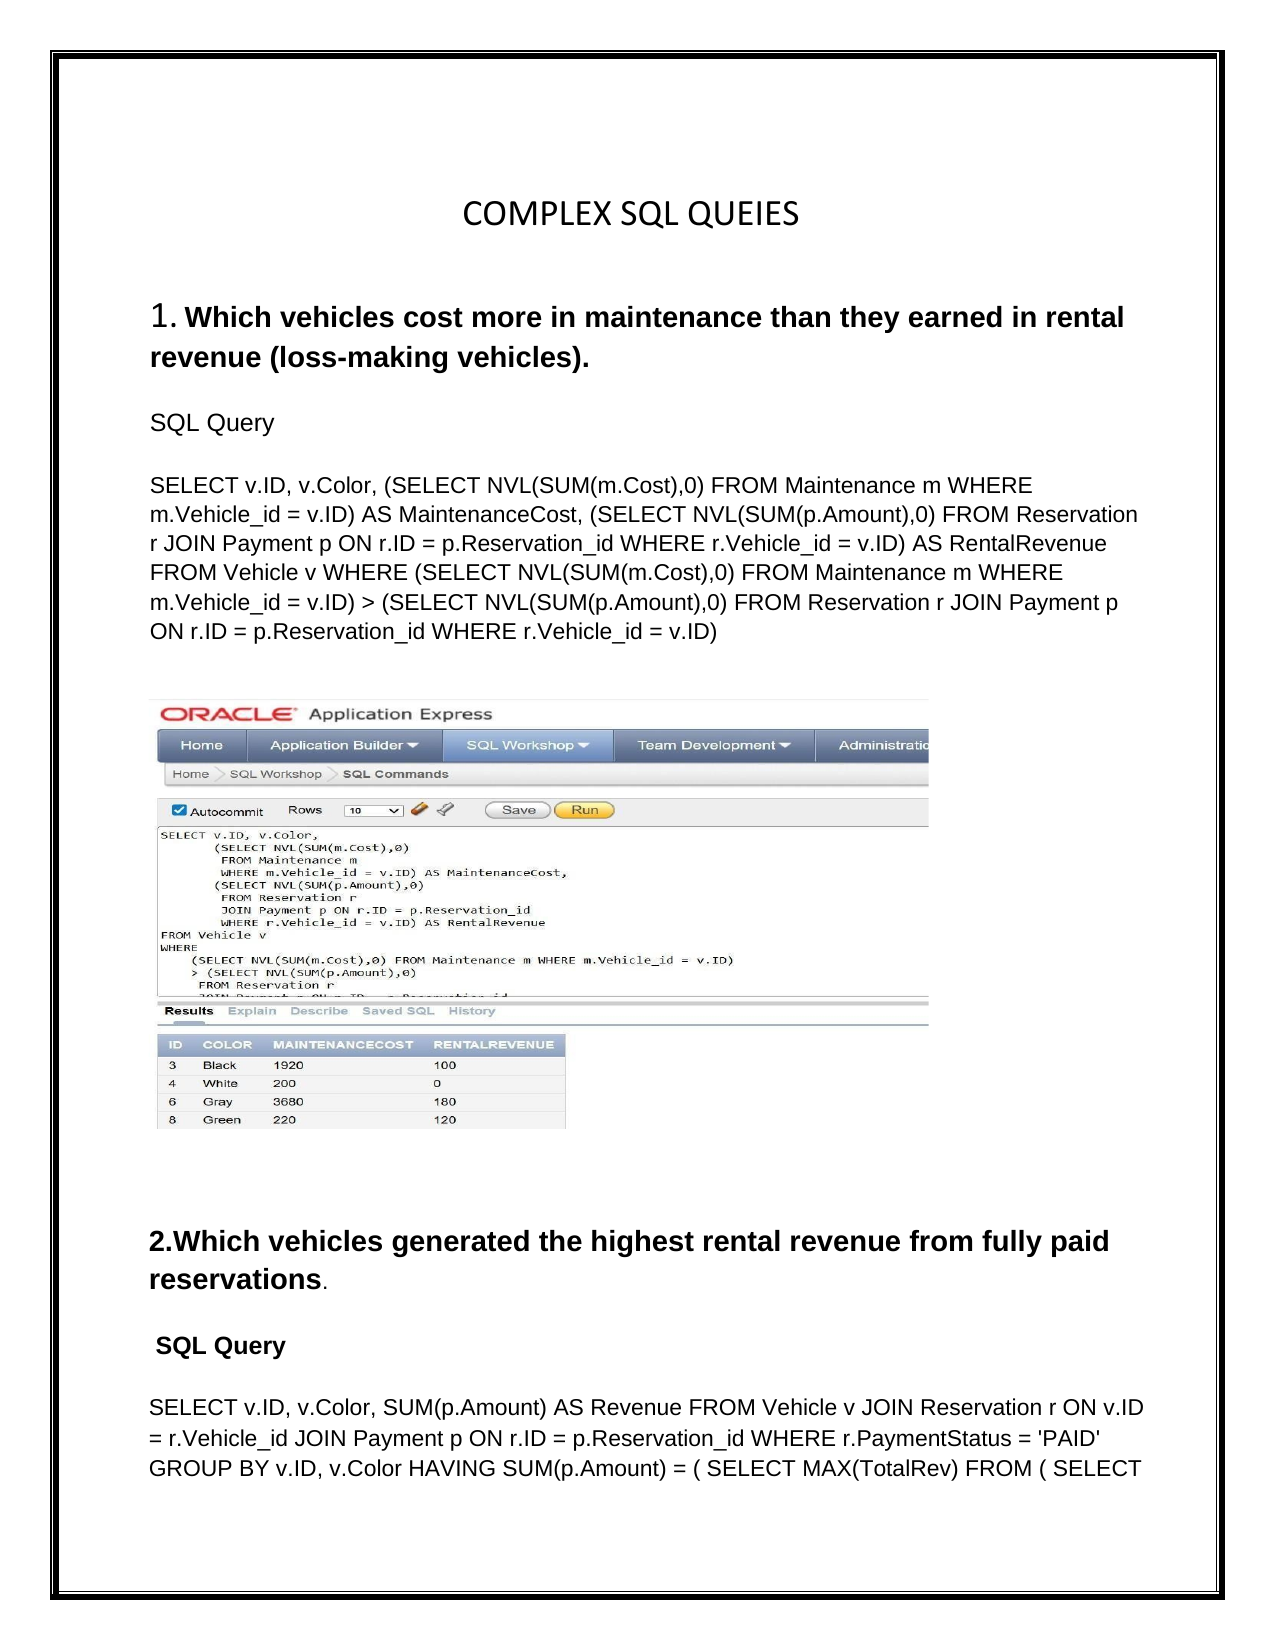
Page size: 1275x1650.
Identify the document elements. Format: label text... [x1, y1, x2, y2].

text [148, 1394, 1152, 1481]
text SELECT v.ID, v.Color, (SELECT NVL(SUM(m.Cost),0) FROM Maintenance m WHERE m.Vehicle_id = v.ID) AS MaintenanceCost, (SELECT NVL(SUM(p.Amount),0) FROM Reservation r JOIN Payment p ON r.ID = p.Reservation_id WHERE r.Vehicle_id = v.ID) AS RentalRevenue FROM Vehicle v WHERE (SELECT NVL(SUM(m.Cost),0) FROM Maintenance m WHERE m.Vehicle_id = v.ID) > (SELECT NVL(SUM(p.Amount),0) FROM Reservation r JOIN Payment p ON r.ID = p.Reservation_id WHERE r.Vehicle_id = v.ID) [149, 472, 1152, 644]
text SQL Query [149, 407, 1152, 436]
text 1. Which vehicles cost more in maintenance than they earned in rental revenue (loss-making vehicles). [149, 291, 1152, 374]
picture [148, 698, 929, 1129]
text 2.Which vehicles generated the highest rental revenue from fully paid reservations. [148, 1224, 1152, 1296]
text COMPLEX SQL QUEIES [149, 189, 1152, 234]
text SQL Query [148, 1331, 1152, 1360]
